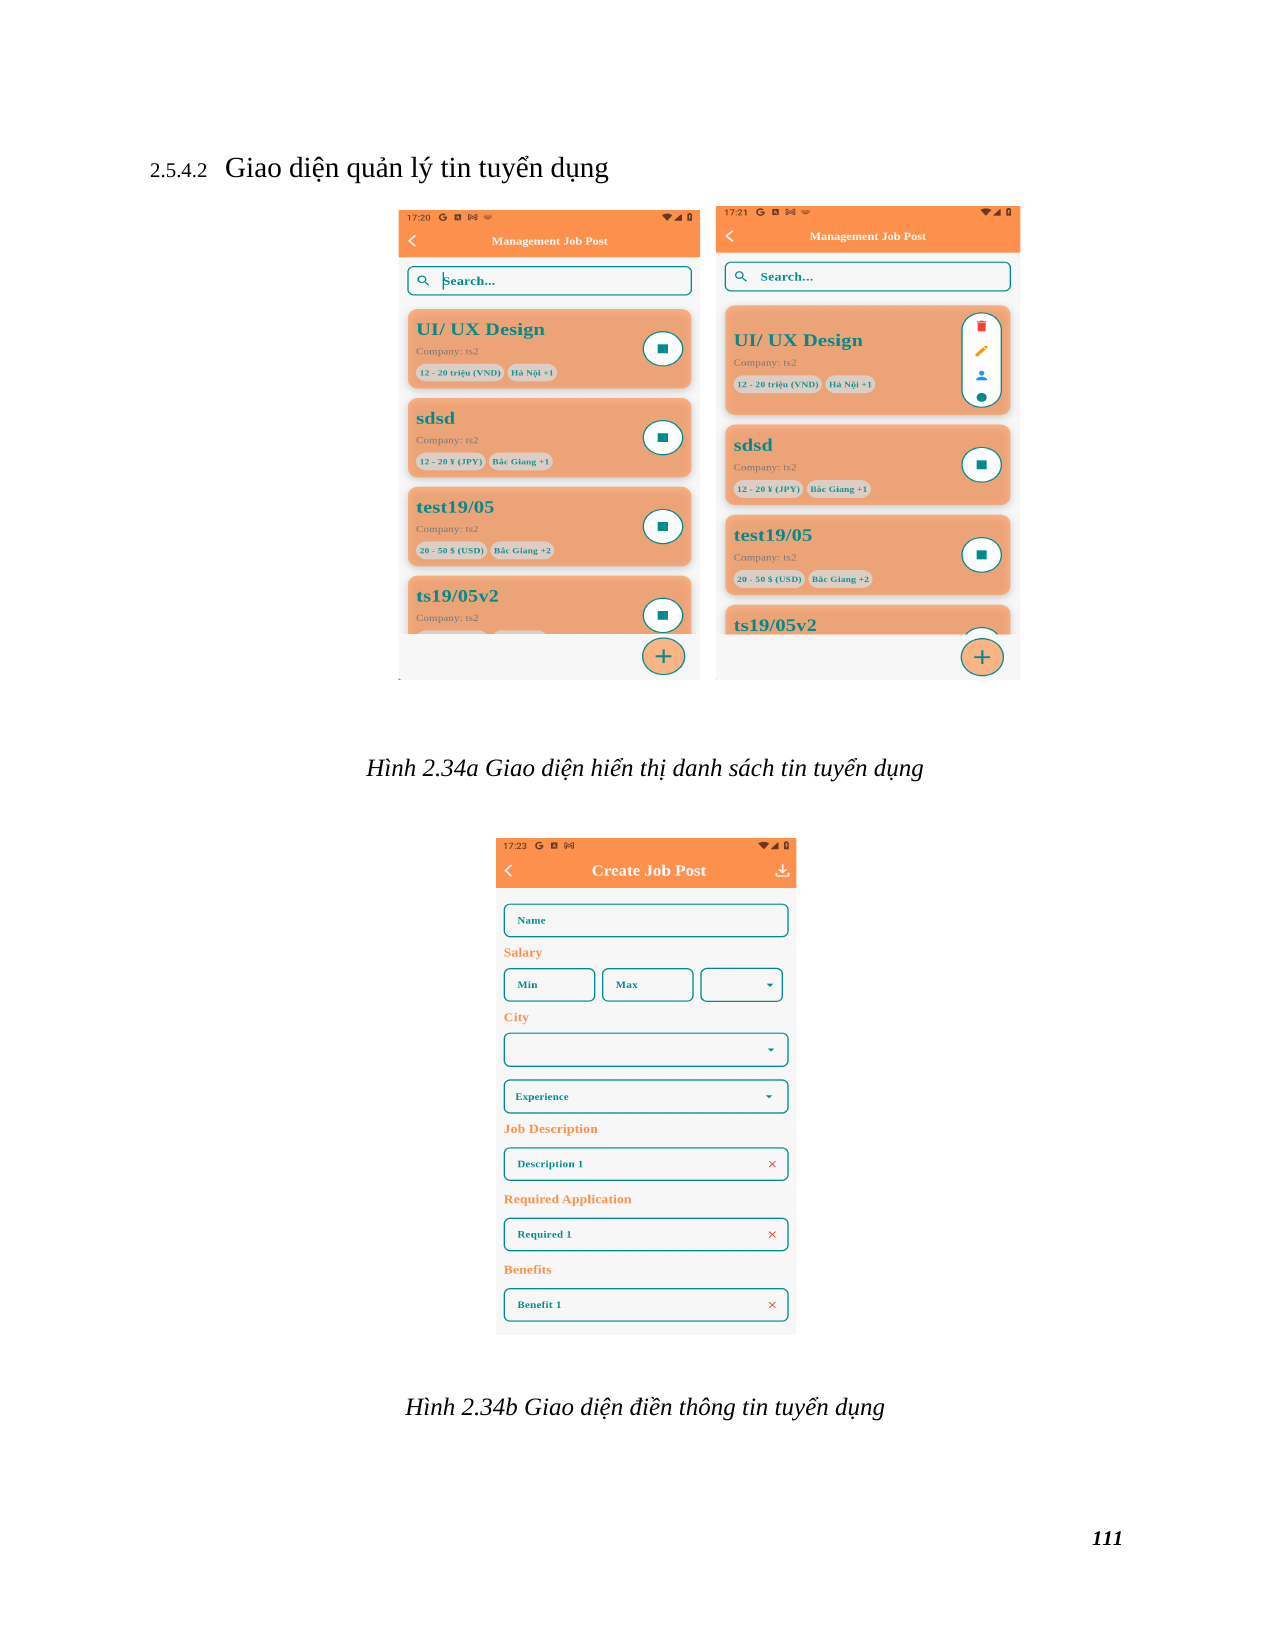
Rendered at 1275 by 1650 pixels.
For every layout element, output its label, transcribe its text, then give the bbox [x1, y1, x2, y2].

text Hình 2.34a Giao diện hiển thị danh sách tin tuyển dụng [158, 753, 1135, 781]
subtitle Giao diện quản lý tin tuyển dụng [150, 150, 1125, 183]
picture [398, 210, 701, 680]
picture [496, 838, 797, 1335]
picture [715, 206, 1021, 680]
text Hình 2.34b Giao diện điền thông tin tuyển dụng [158, 1392, 1135, 1420]
